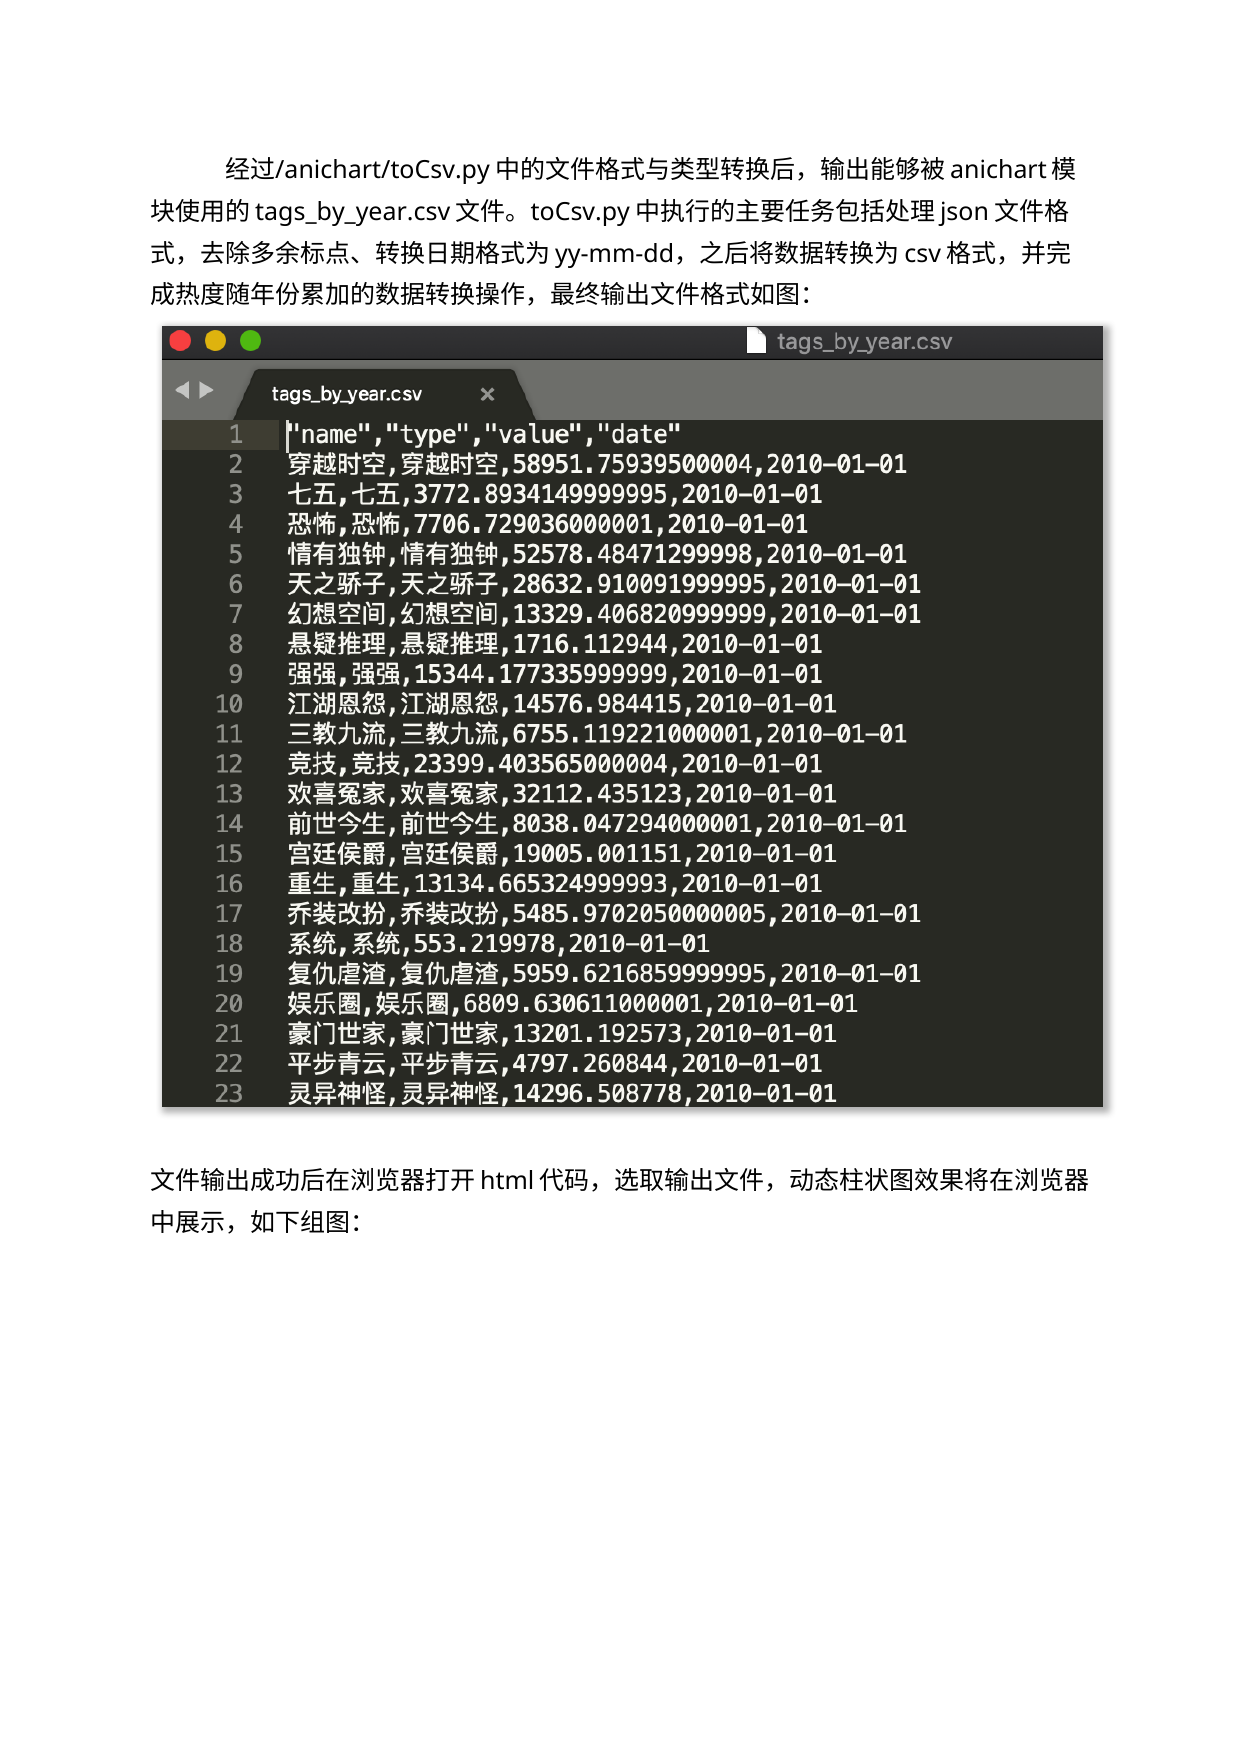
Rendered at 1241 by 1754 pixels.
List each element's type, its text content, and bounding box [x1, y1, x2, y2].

text 文件输出成功后在浏览器打开html代码，选取输出文件，动态柱状图效果将在浏览器中展示，如下组图： [150, 1160, 1090, 1238]
picture [162, 326, 1103, 1107]
text 经过/anichart/toCsv.py中的文件格式与类型转换后，输出能够被anichart模块使用的tags_by_year.csv文件。toCsv.py中执行的主要任务包括处理json文件格式，去除多余标点、转换日期格式为yy-mm-dd，之后将数据转换为csv格式，并完成热度随年份累加的数据转换操作，最终输出文件格式如图： [150, 150, 1090, 311]
